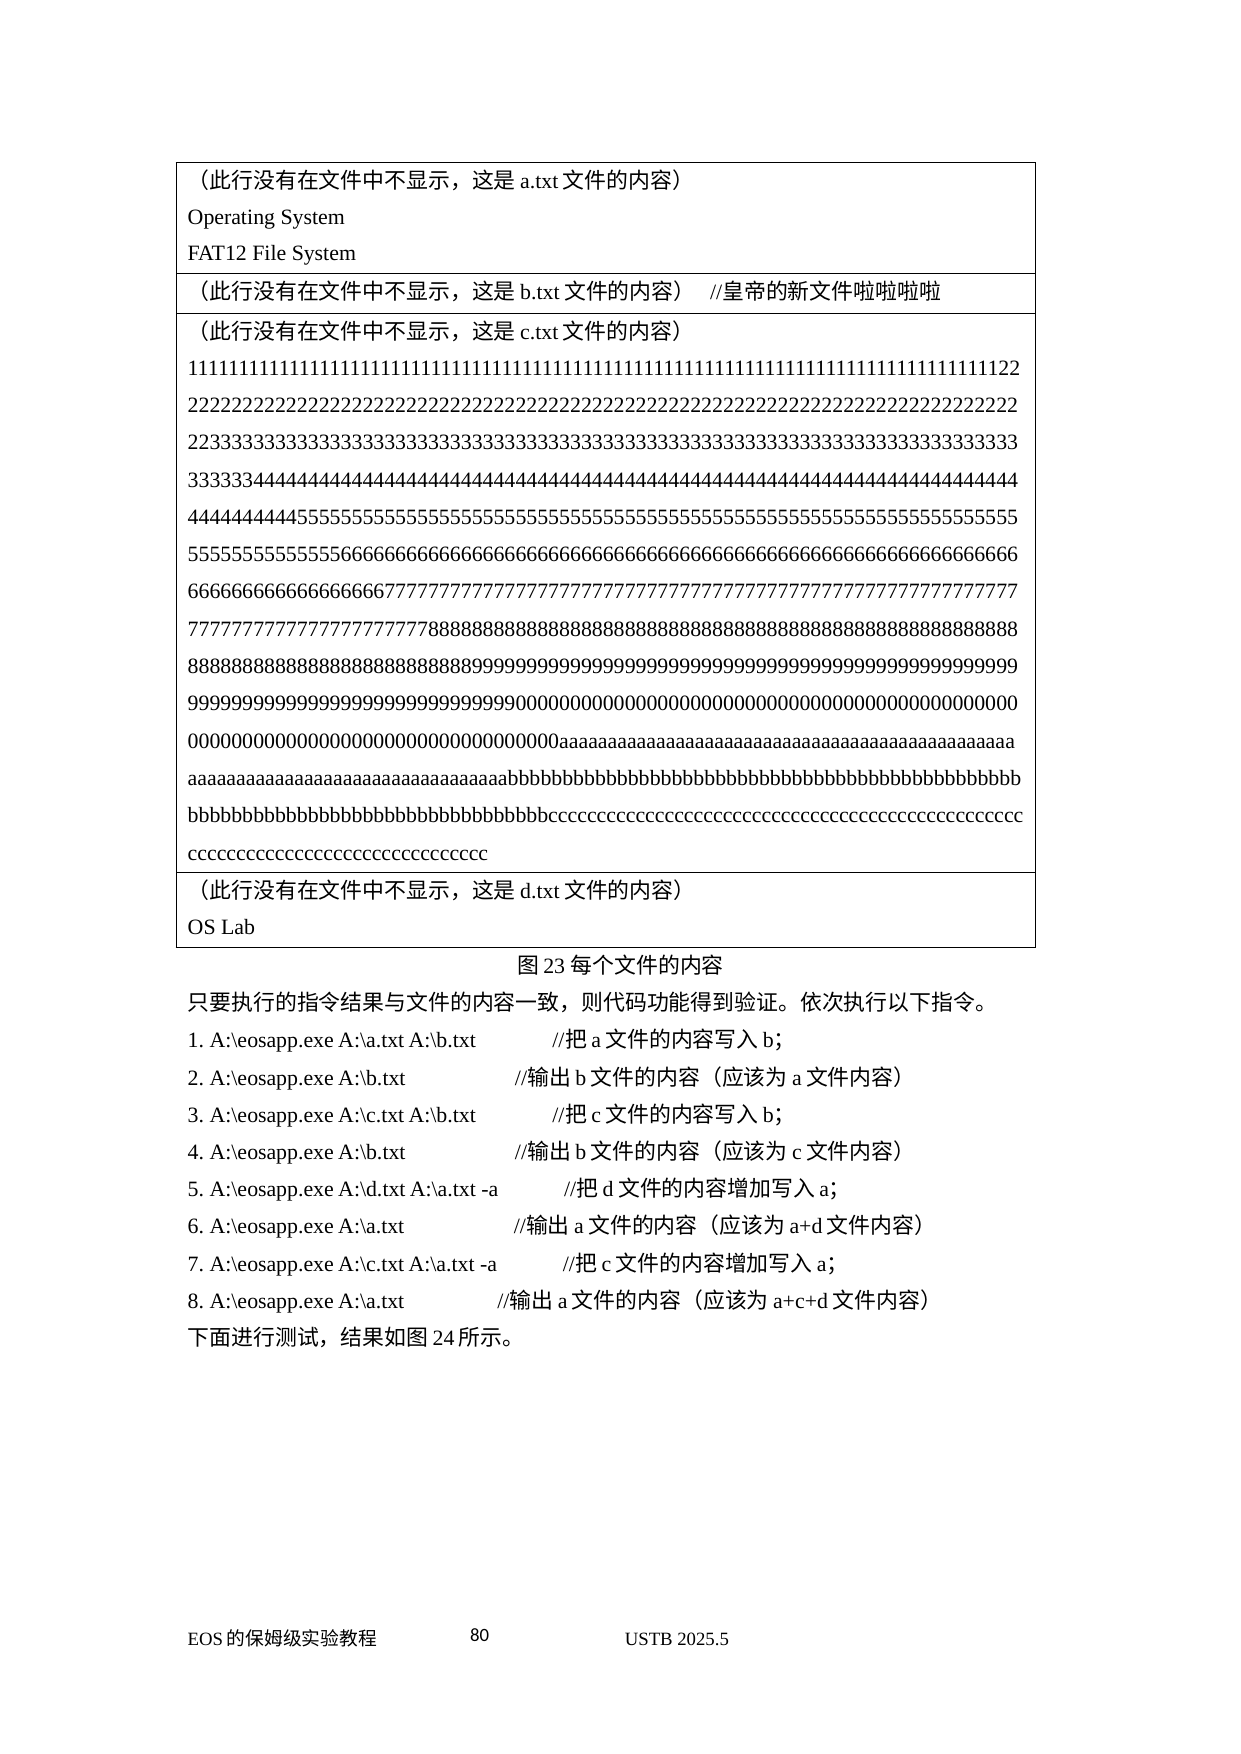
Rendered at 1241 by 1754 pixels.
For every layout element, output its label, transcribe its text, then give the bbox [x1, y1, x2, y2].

list A:\eosapp.exe A:\b.txt //输出b文件的内容（应该为c文件内容） [187, 1133, 1053, 1166]
list A:\eosapp.exe A:\b.txt //输出b文件的内容（应该为a文件内容） [187, 1059, 1053, 1092]
list A:\eosapp.exe A:\c.txt A:\b.txt //把c文件的内容写入b； [187, 1096, 1053, 1129]
list A:\eosapp.exe A:\d.txt A:\a.txt -a //把d文件的内容增加写入a； [187, 1171, 1053, 1203]
table_cell （此行没有在文件中不显示，这是d.txt文件的内容） OS Lab [177, 873, 1035, 947]
table_cell （此行没有在文件中不显示，这是c.txt文件的内容） 11111111111111111111111111111111111111111111111111111111111111111111111111111111222222222222222222222222222222222222222222222222222222222222222222222222222222223333333333333333333333333333333333333333333333333333333333333333333333333333333344444444444444444444444444444444444444444444444444444444444444444444444444444444555555555555555555555555555555555555555555555555555555555555555555555555555555556666666666666666666666666666666666666666666666666666666666666666666666666666666677777777777777777777777777777777777777777777777777777777777777777777777777777777888888888888888888888888888888888888888888888888888888888888888888888888888888889999999999999999999999999999999999999999999999999999999999999999999999999999999900000000000000000000000000000000000000000000000000000000000000000000000000000000aaaaaaaaaaaaaaaaaaaaaaaaaaaaaaaaaaaaaaaaaaaaaaaaaaaaaaaaaaaaaaaaaaaaaaaaaaaaaaaabbbbbbbbbbbbbbbbbbbbbbbbbbbbbbbbbbbbbbbbbbbbbbbbbbbbbbbbbbbbbbbbbbbbbbbbbbbbbbbbcccccccccccccccccccccccccccccccccccccccccccccccccccccccccccccccccccccccccccccccc [177, 314, 1035, 872]
list A:\eosapp.exe A:\a.txt A:\b.txt //把a文件的内容写入b； [187, 1022, 1053, 1054]
text 图23 每个文件的内容 [187, 948, 1053, 980]
list A:\eosapp.exe A:\a.txt //输出a文件的内容（应该为a+d文件内容） [187, 1208, 1053, 1240]
list A:\eosapp.exe A:\c.txt A:\a.txt -a //把c文件的内容增加写入a； [187, 1245, 1053, 1278]
text 只要执行的指令结果与文件的内容一致，则代码功能得到验证。依次执行以下指令。 [187, 985, 1053, 1017]
table_header （此行没有在文件中不显示，这是a.txt文件的内容） Operating System FAT12 File System [177, 163, 1035, 273]
list 下面进行测试，结果如图24所示。 [187, 1319, 1053, 1352]
table_cell （此行没有在文件中不显示，这是b.txt文件的内容） //皇帝的新文件啦啦啦啦 [177, 274, 1035, 313]
list A:\eosapp.exe A:\a.txt //输出a文件的内容（应该为a+c+d文件内容） [187, 1282, 1053, 1315]
